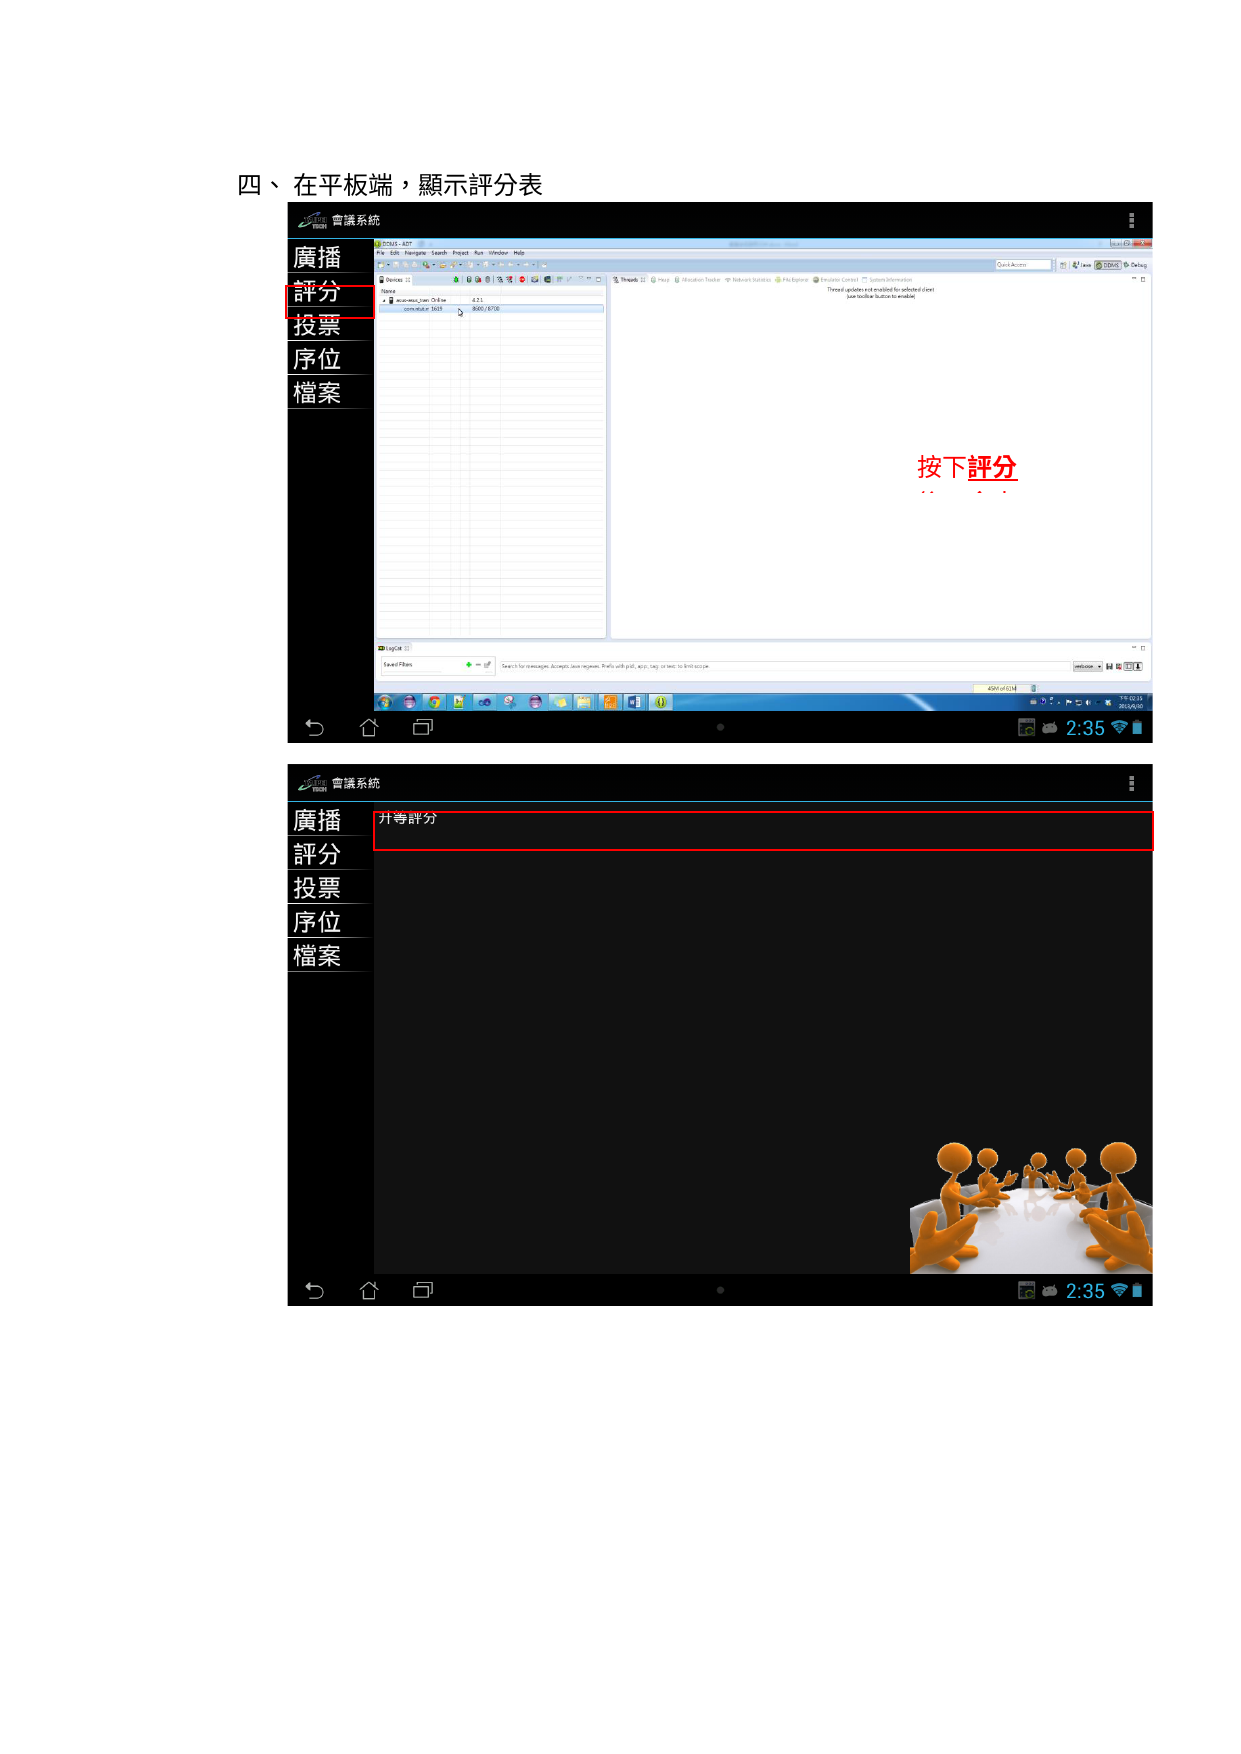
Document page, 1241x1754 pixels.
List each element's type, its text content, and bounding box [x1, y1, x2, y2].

picture [287, 287, 373, 317]
picture [287, 764, 1153, 1306]
picture [375, 813, 1152, 849]
list 在平板端，顯示評分表 [237, 164, 1053, 202]
picture [287, 202, 1153, 743]
